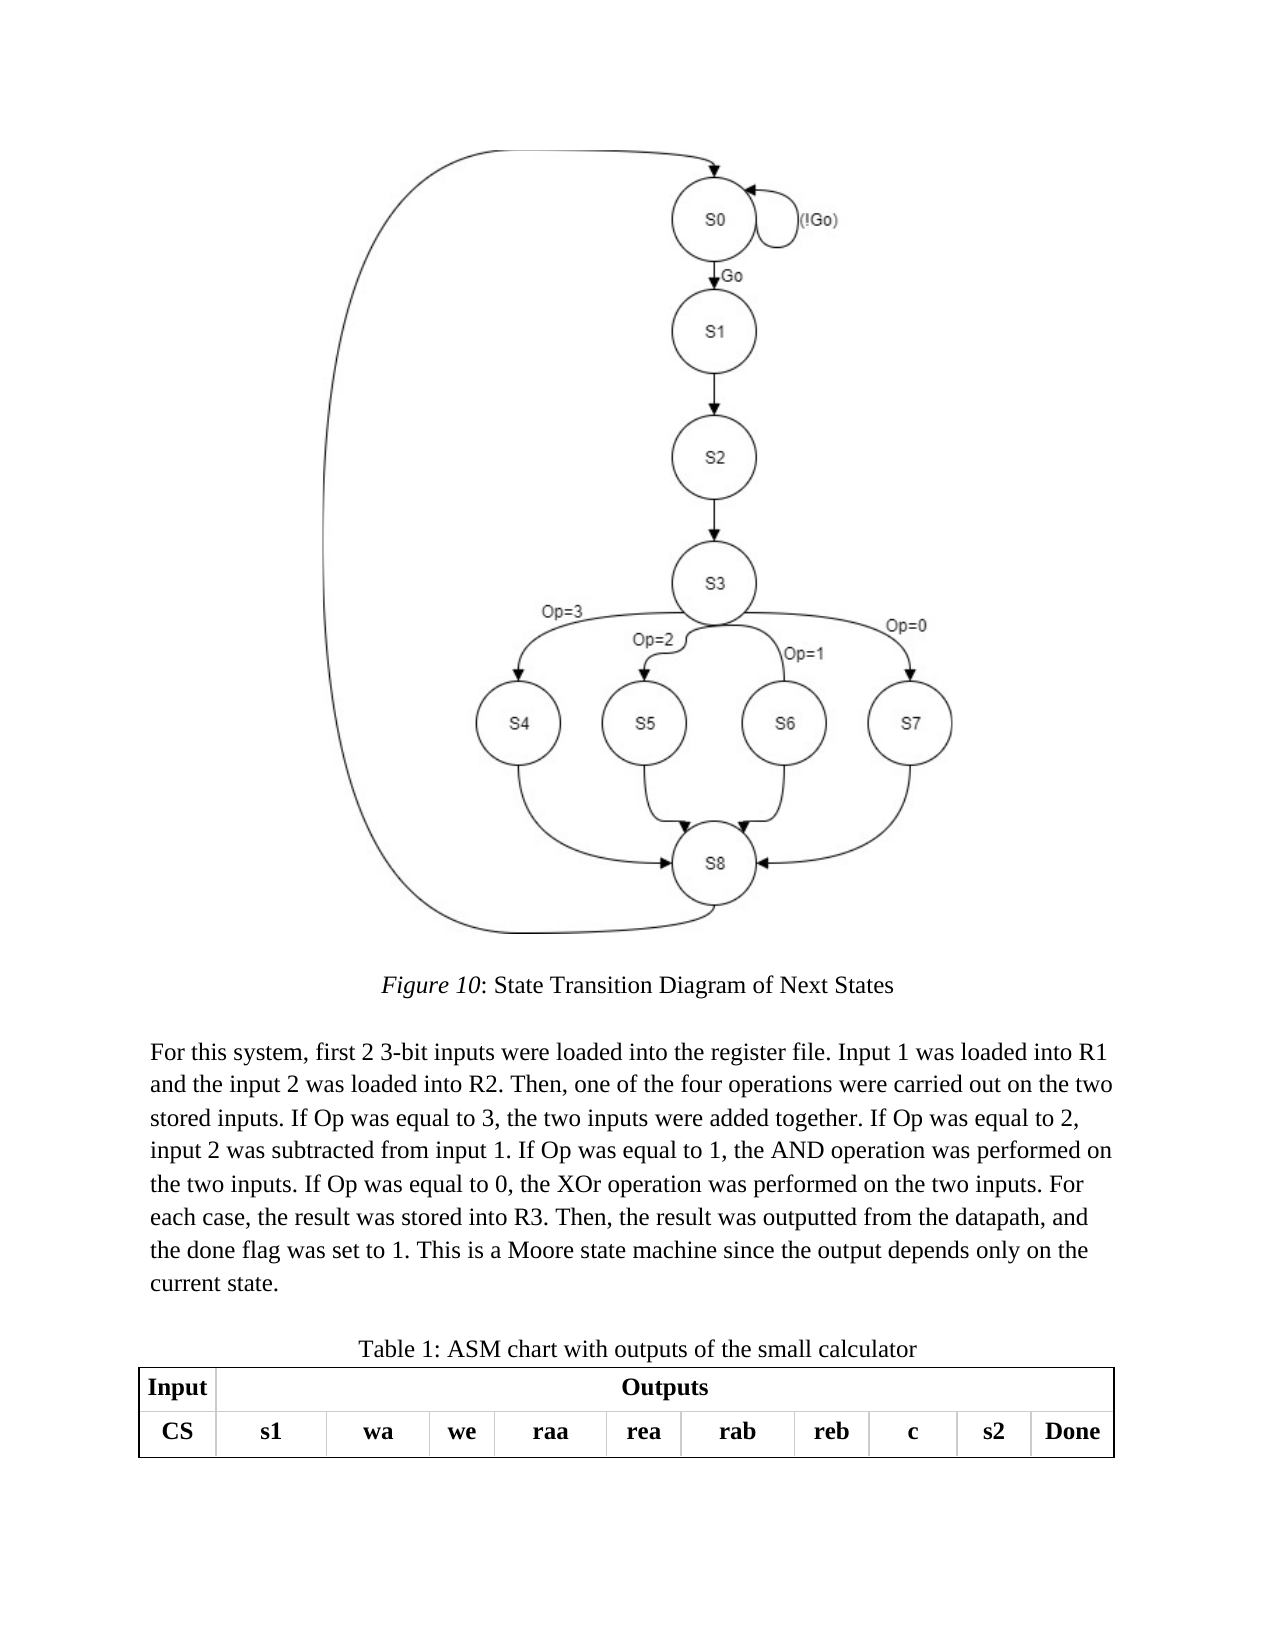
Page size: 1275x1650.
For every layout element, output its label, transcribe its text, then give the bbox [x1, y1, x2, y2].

table_cell rea [607, 1412, 680, 1456]
text For this system, first 2 3-bit inputs were loaded into the register file. Input 1 was loaded into R1 and the input 2 was loaded into R2. Then, one of the four operations were carried out on the two stored inputs. If Op was equal to 3, the two inputs were added together. If Op was equal to 2, input 2 was subtracted from input 1. If Op was equal to 1, the AND operation was performed on the two inputs. If Op was equal to 0, the XOr operation was performed on the two inputs. For each case, the result was stored into R3. Then, the result was outputted from the datapath, and the done flag was set to 1. This is a Moore state machine since the output depends only on the current state. [150, 1037, 1125, 1296]
table_cell reb [795, 1412, 868, 1456]
table_cell rab [682, 1412, 794, 1456]
text Figure 10: State Transition Diagram of Next States [150, 971, 1125, 999]
table_header Outputs [217, 1368, 1113, 1411]
table_cell c [870, 1412, 956, 1456]
table_header Input [140, 1368, 215, 1411]
table_cell we [430, 1412, 494, 1456]
table_cell Done [1032, 1412, 1113, 1456]
table_cell wa [327, 1412, 429, 1456]
text Table 1: ASM chart with outputs of the small calculator [150, 1334, 1125, 1362]
table_cell raa [495, 1412, 606, 1456]
picture [322, 150, 953, 934]
table_cell CS [140, 1412, 215, 1456]
table_cell s1 [217, 1412, 326, 1456]
table_cell s2 [958, 1412, 1030, 1456]
